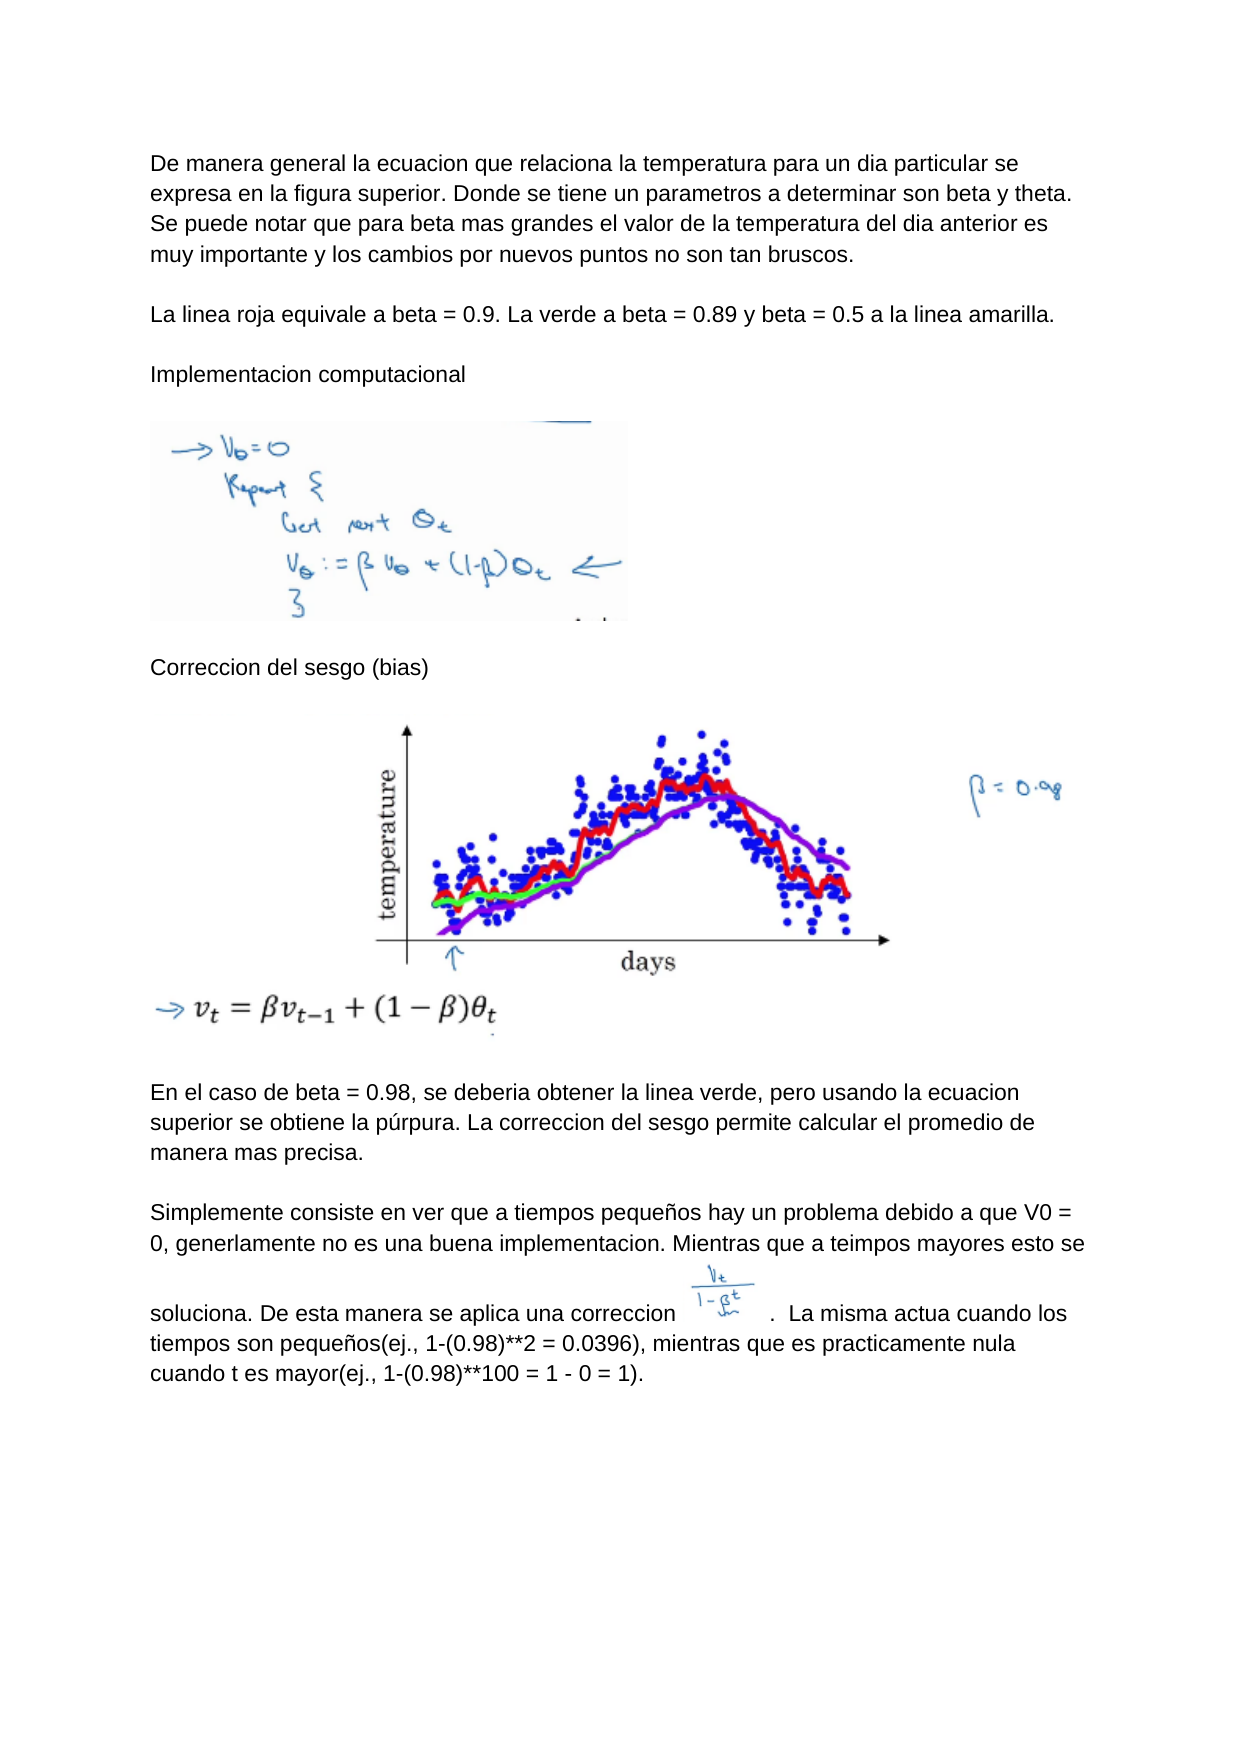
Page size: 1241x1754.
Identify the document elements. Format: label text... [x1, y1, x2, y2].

text Correccion del sesgo (bias) [150, 654, 1090, 681]
text La linea roja equivale a beta = 0.9. La verde a beta = 0.89 y beta = 0.5 a la linea amarilla. [150, 301, 1090, 327]
text De manera general la ecuacion que relaciona la temperatura para un dia particular se expresa en la figura superior. Donde se tiene un parametros a determinar son beta y theta. Se puede notar que para beta mas grandes el valor de la temperatura del dia anterior es muy importante y los cambios por nuevos puntos no son tan bruscos. [150, 150, 1090, 267]
picture [150, 714, 1079, 1045]
text En el caso de beta = 0.98, se deberia obtener la linea verde, pero usando la ecuacion superior se obtiene la púrpura. La correccion del sesgo permite calcular el promedio de manera mas precisa. [150, 1078, 1090, 1165]
text Simplemente consiste en ver que a tiempos pequeños hay un problema debido a que V0 = 0, generlamente no es una buena implementacion. Mientras que a teimpos mayores esto se soluciona. De esta manera se aplica una correccion . La misma actua cuando los tiempos son pequeños(ej., 1-(0.98)**2 = 0.0396), mientras que es practicamente nula cuando t es mayor(ej., 1-(0.98)**100 = 1 - 0 = 1). [150, 1199, 1090, 1387]
picture [682, 1259, 770, 1322]
picture [150, 421, 629, 621]
text Implementacion computacional [150, 361, 1090, 388]
